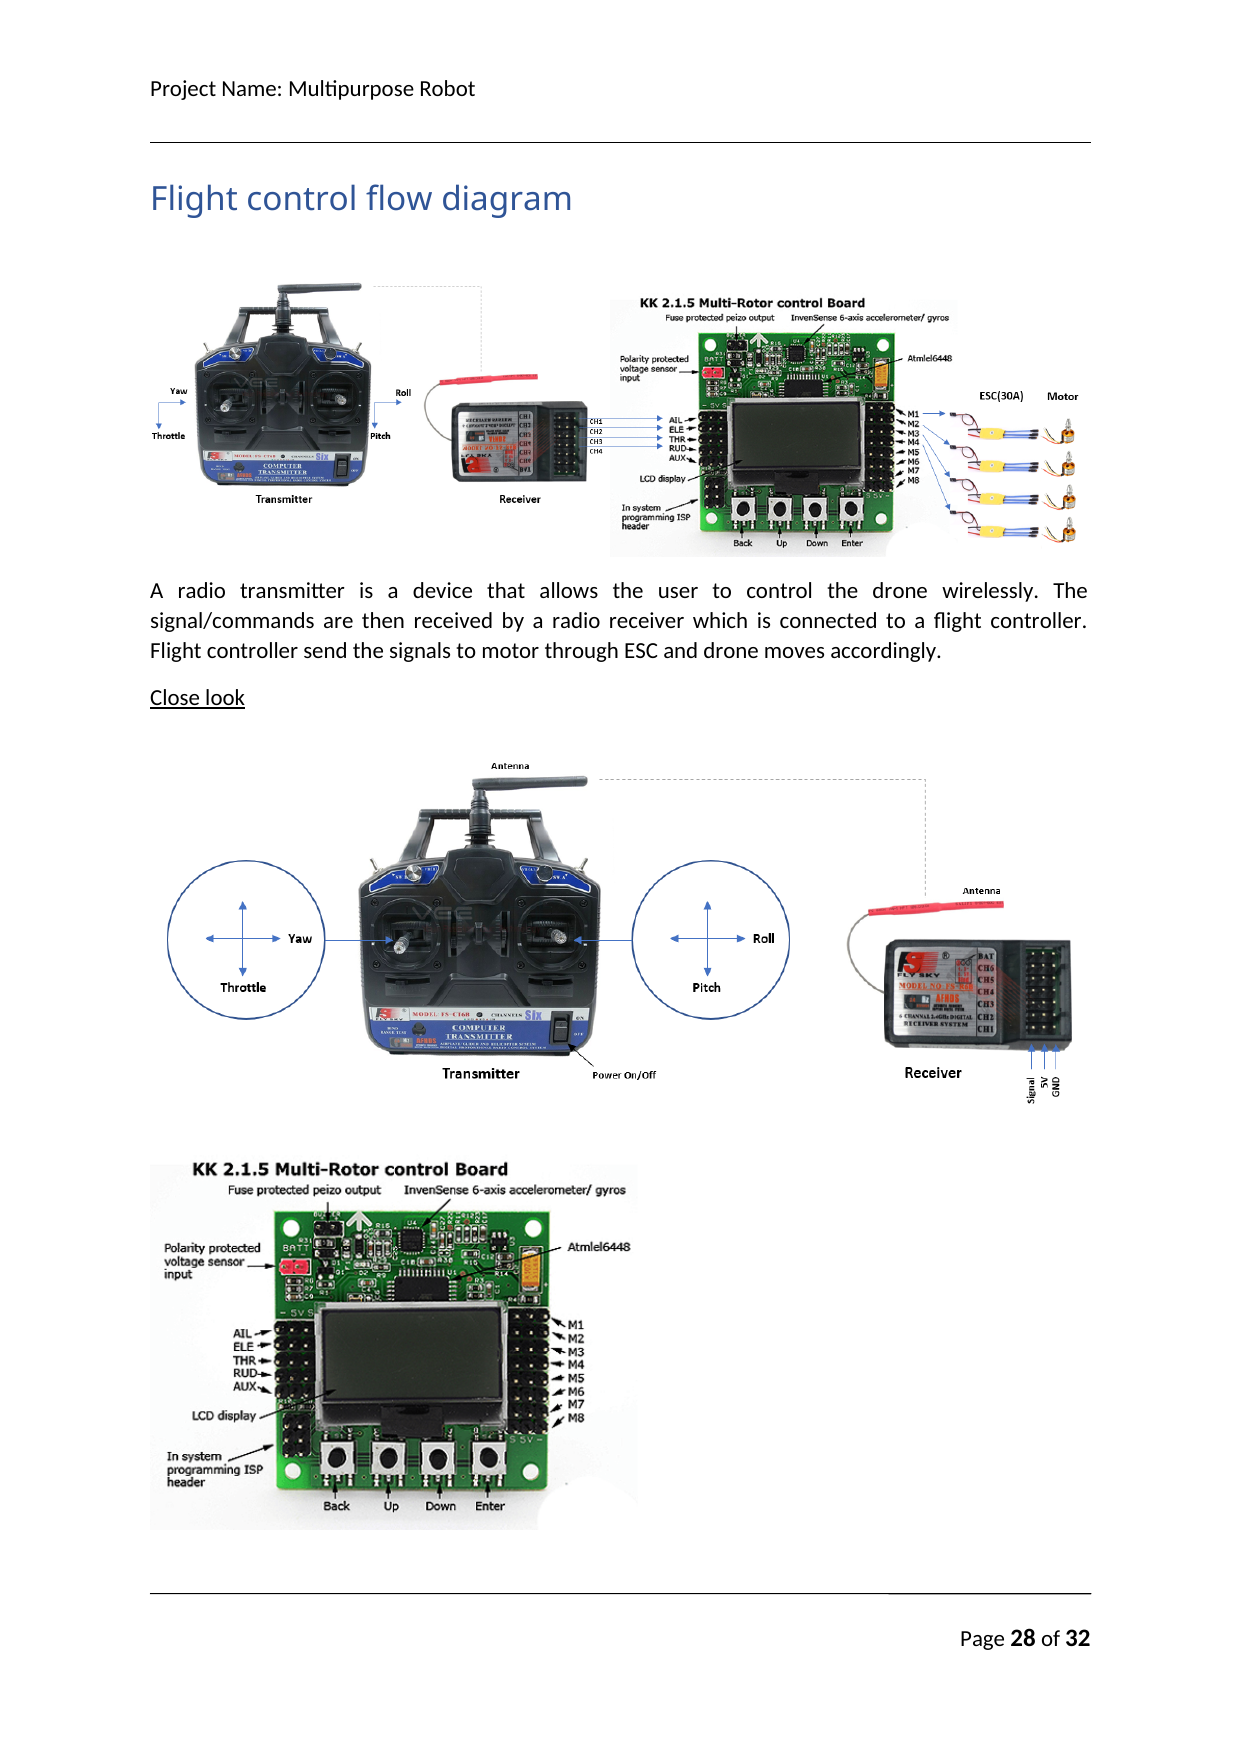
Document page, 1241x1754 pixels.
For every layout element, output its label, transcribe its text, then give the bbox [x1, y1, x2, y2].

text A radio transmitter is a device that allows the user to control the drone wirelessly. The signal/commands are then received by a radio receiver which is connected to a flight controller. Flight controller send the signals to motor through ESC and drone moves accordingly. [150, 576, 1090, 664]
picture [150, 730, 1091, 1127]
subtitle Flight control flow diagram [150, 175, 1090, 220]
picture [150, 1145, 638, 1530]
picture [150, 270, 1088, 557]
text Close look [150, 683, 1090, 711]
